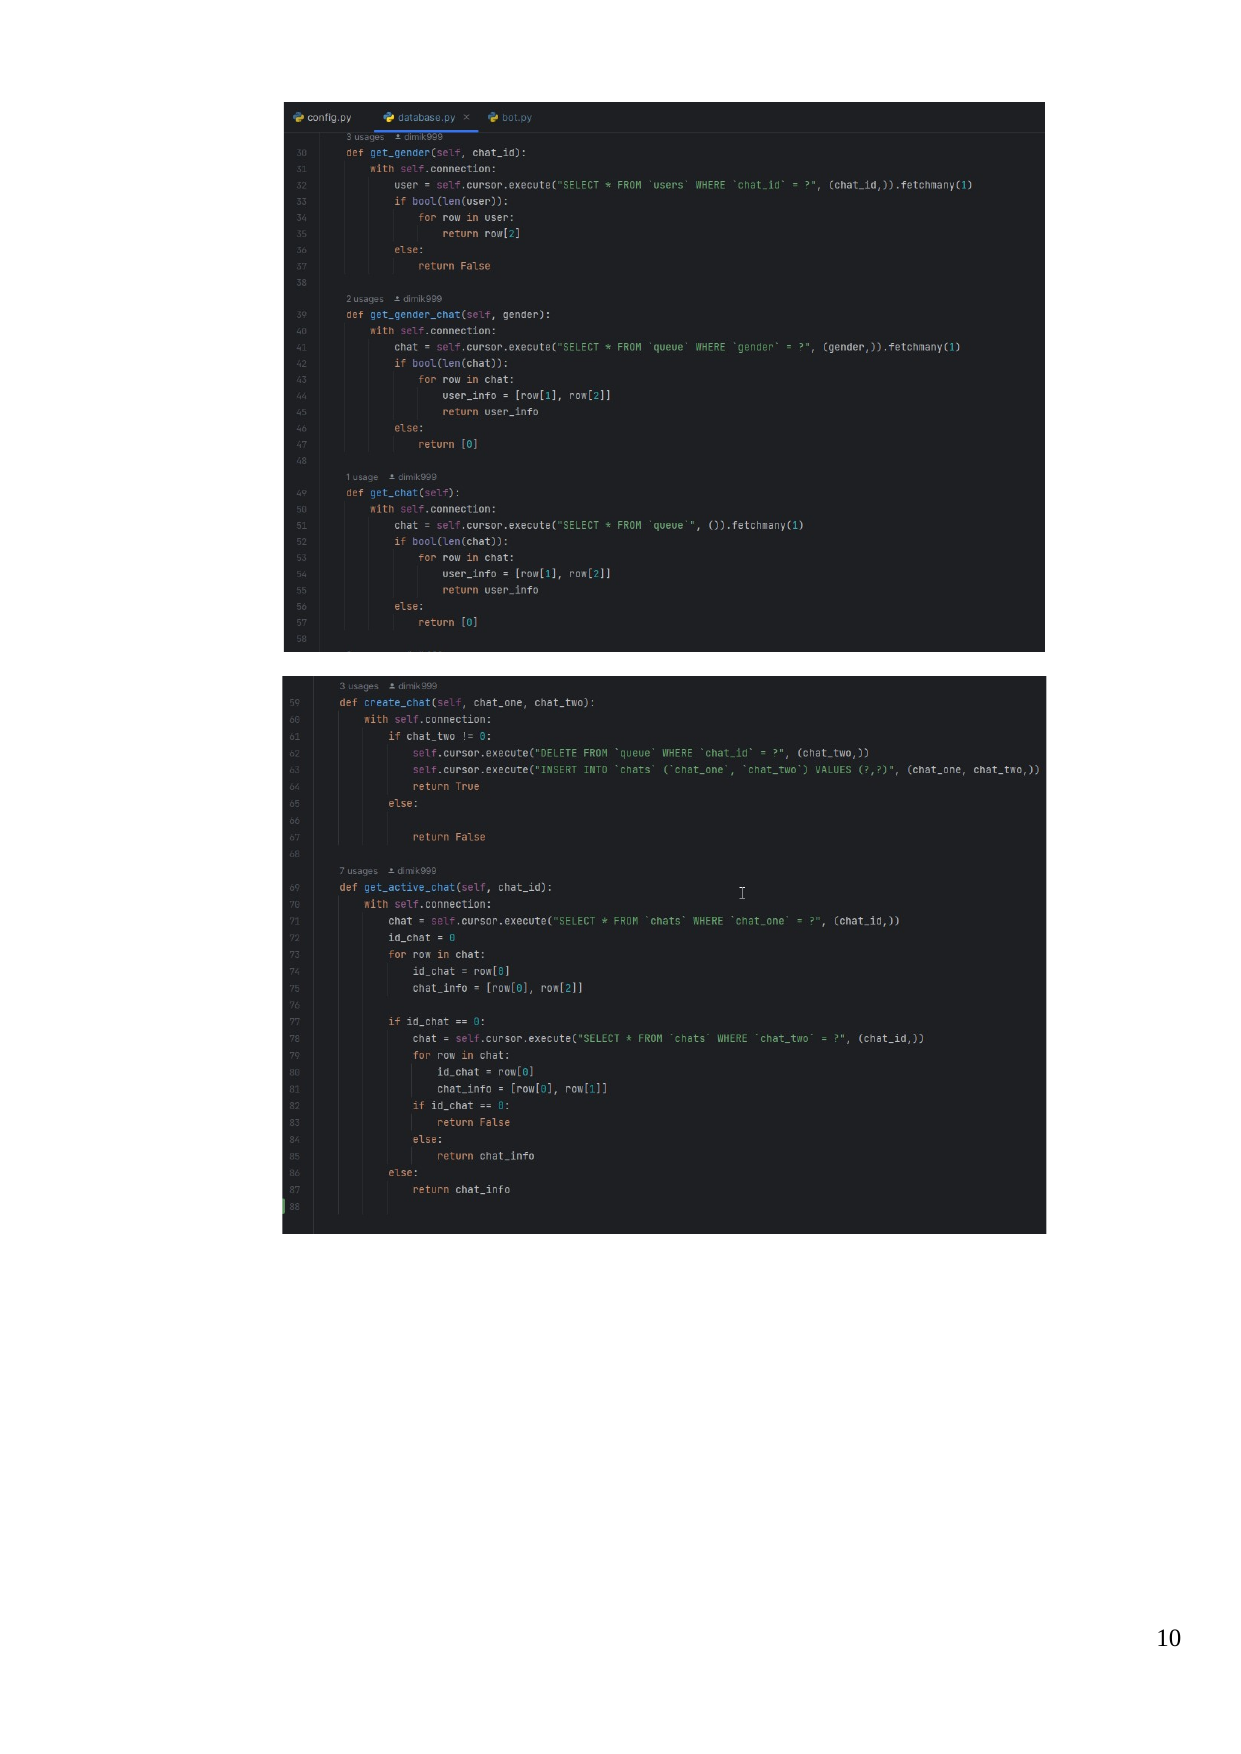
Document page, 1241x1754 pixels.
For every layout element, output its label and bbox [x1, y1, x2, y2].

picture [282, 676, 1047, 1234]
picture [283, 102, 1045, 652]
